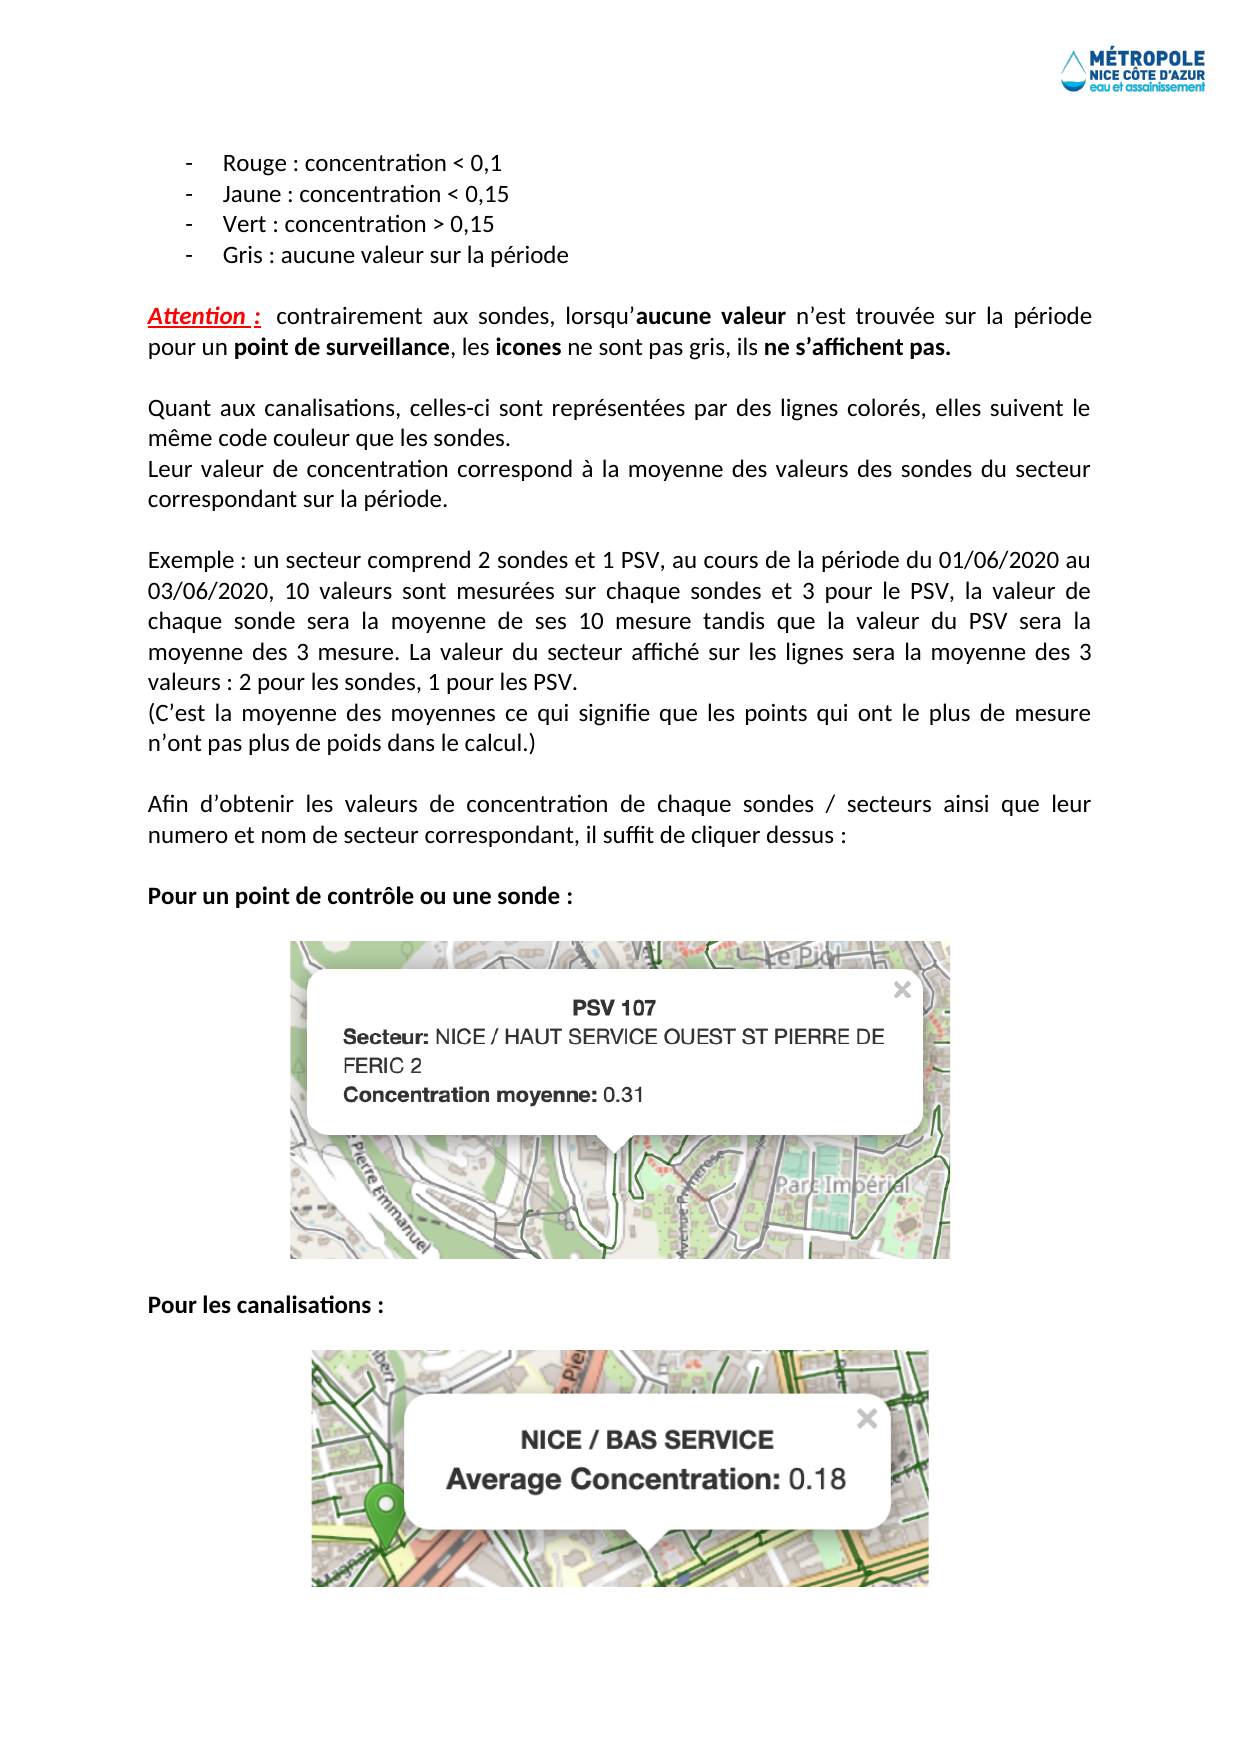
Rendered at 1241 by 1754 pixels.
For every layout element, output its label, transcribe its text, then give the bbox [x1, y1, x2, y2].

text (C’est la moyenne des moyennes ce qui signifie que les points qui ont le plus de mesure n’ont pas plus de poids dans le calcul.) [148, 697, 1093, 758]
list Gris : aucune valeur sur la période [185, 239, 1093, 270]
picture [1036, 9, 1229, 128]
picture [290, 941, 951, 1259]
list Jaune : concentration < 0,15 [185, 178, 1093, 209]
text Attention : contrairement aux sondes, lorsqu’aucune valeur n’est trouvée sur la période pour un point de surveillance, les icones ne sont pas gris, ils ne s’affichent pas. [148, 300, 1093, 361]
text Afin d’obtenir les valeurs de concentration de chaque sondes / secteurs ainsi que leur numero et nom de secteur correspondant, il suffit de cliquer dessus : [148, 788, 1093, 849]
text Exemple : un secteur comprend 2 sondes et 1 PSV, au cours de la période du 01/06/2020 au 03/06/2020, 10 valeurs sont mesurées sur chaque sondes et 3 pour le PSV, la valeur de chaque sonde sera la moyenne de ses 10 mesure tandis que la valeur du PSV sera la moyenne des 3 mesure. La valeur du secteur affiché sur les lignes sera la moyenne des 3 valeurs : 2 pour les sondes, 1 pour les PSV. [148, 544, 1093, 697]
text Pour les canalisations : [148, 1289, 1093, 1319]
list Rouge : concentration < 0,1 [185, 148, 1093, 178]
text Leur valeur de concentration correspond à la moyenne des valeurs des sondes du secteur correspondant sur la période. [148, 453, 1093, 514]
text Quant aux canalisations, celles-ci sont représentées par des lignes colorés, elles suivent le même code couleur que les sondes. [148, 392, 1093, 453]
picture [311, 1350, 929, 1587]
text Pour un point de contrôle ou une sonde : [148, 880, 1093, 911]
list Vert : concentration > 0,15 [185, 209, 1093, 239]
